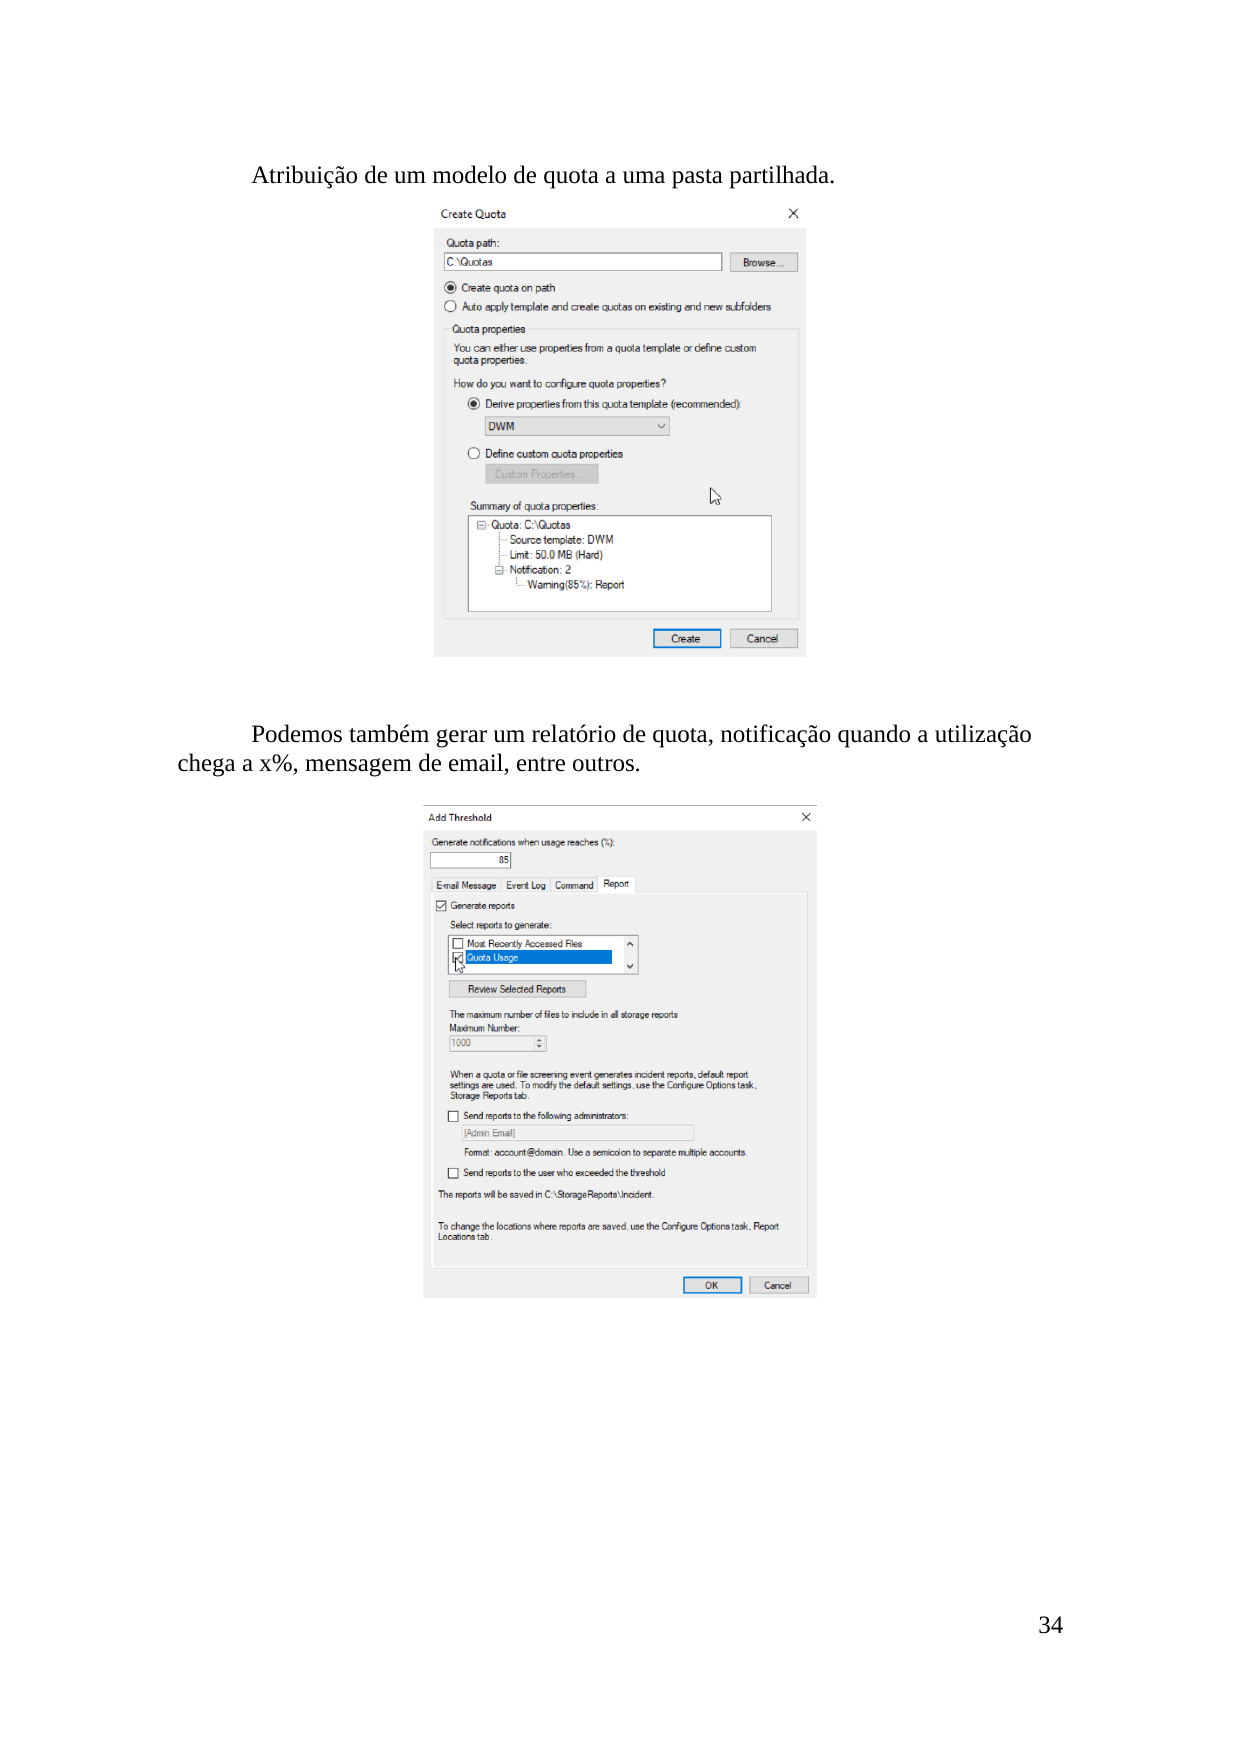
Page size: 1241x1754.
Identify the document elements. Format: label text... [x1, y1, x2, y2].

text Podemos também gerar um relatório de quota, notificação quando a utilização chega a x%, mensagem de email, entre outros. [177, 719, 1063, 776]
picture [423, 805, 817, 1298]
text Atribuição de um modelo de quota a uma pasta partilhada. [177, 160, 1063, 189]
picture [434, 200, 807, 657]
